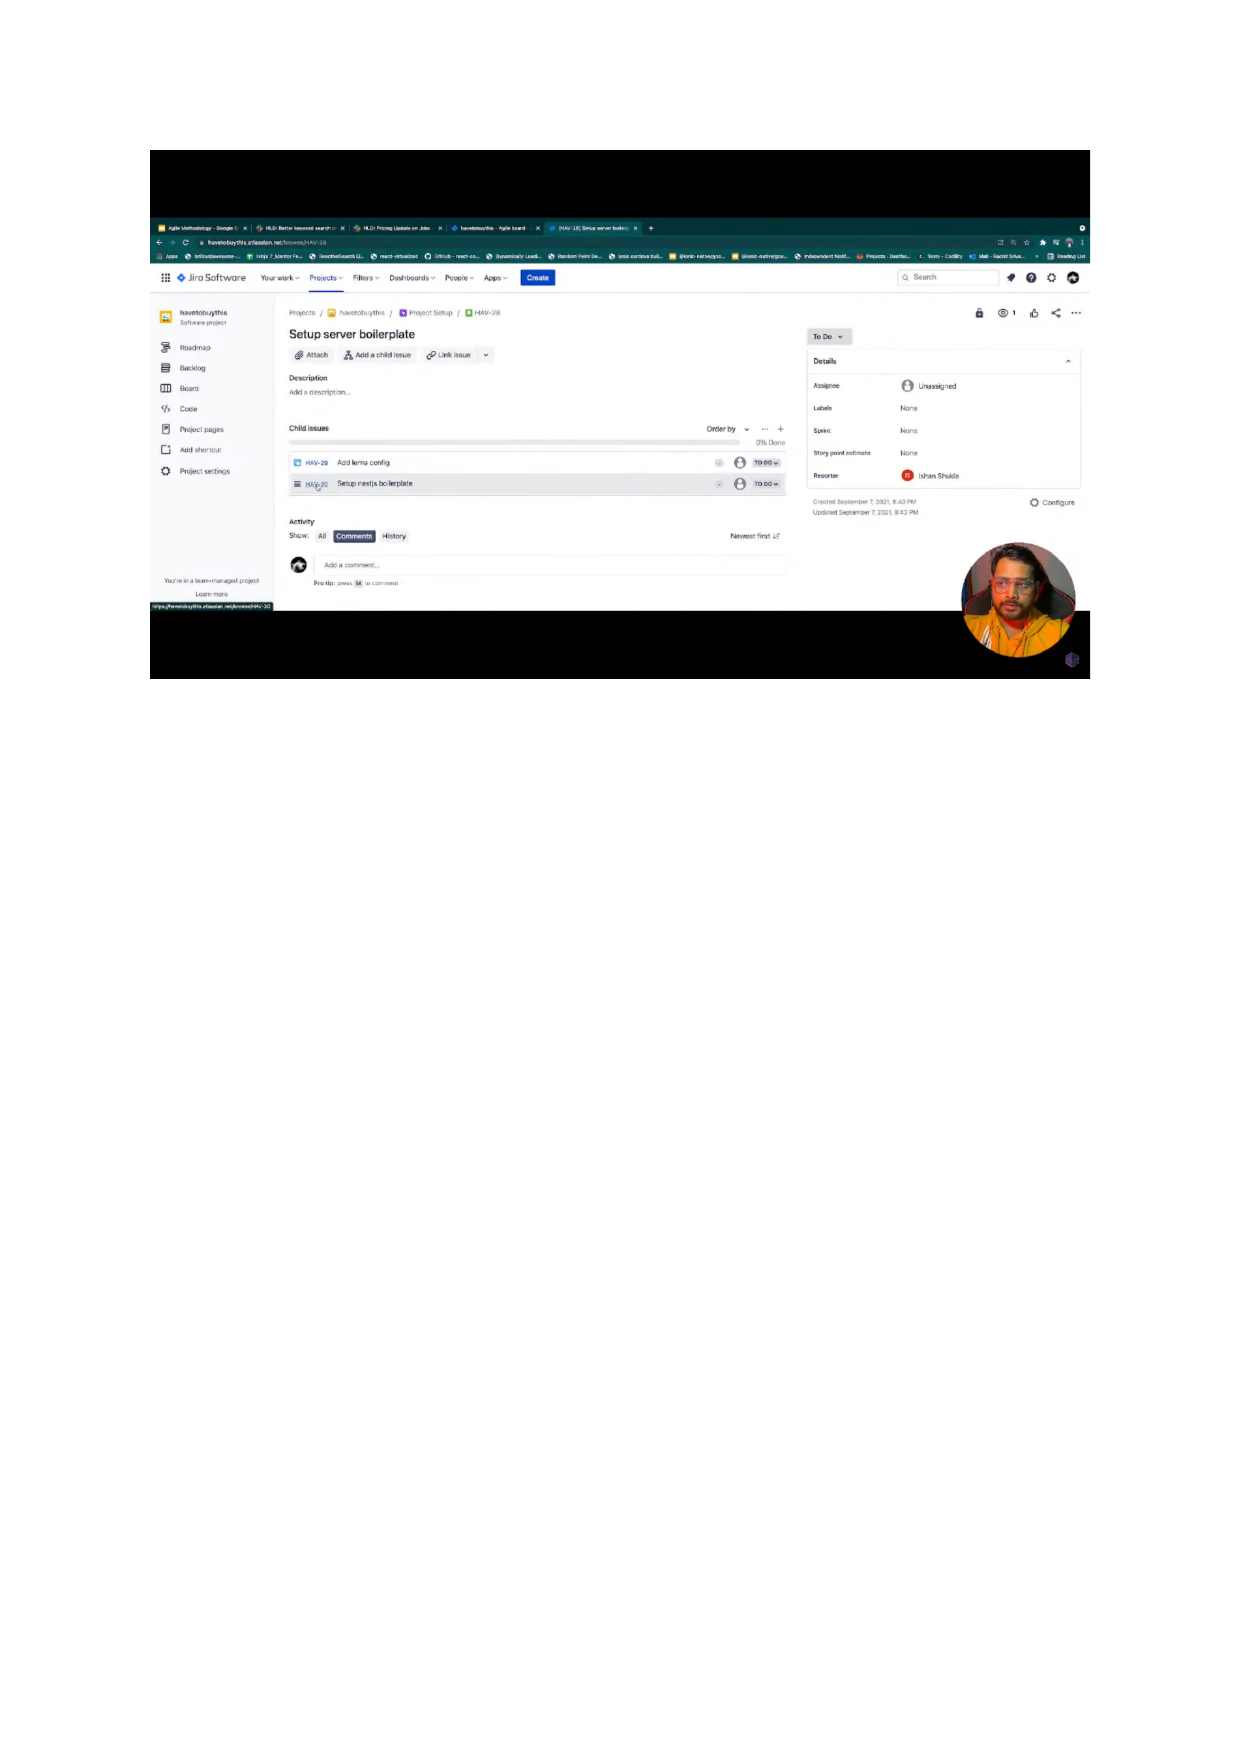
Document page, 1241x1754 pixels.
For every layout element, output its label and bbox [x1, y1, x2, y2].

picture [150, 150, 1091, 679]
